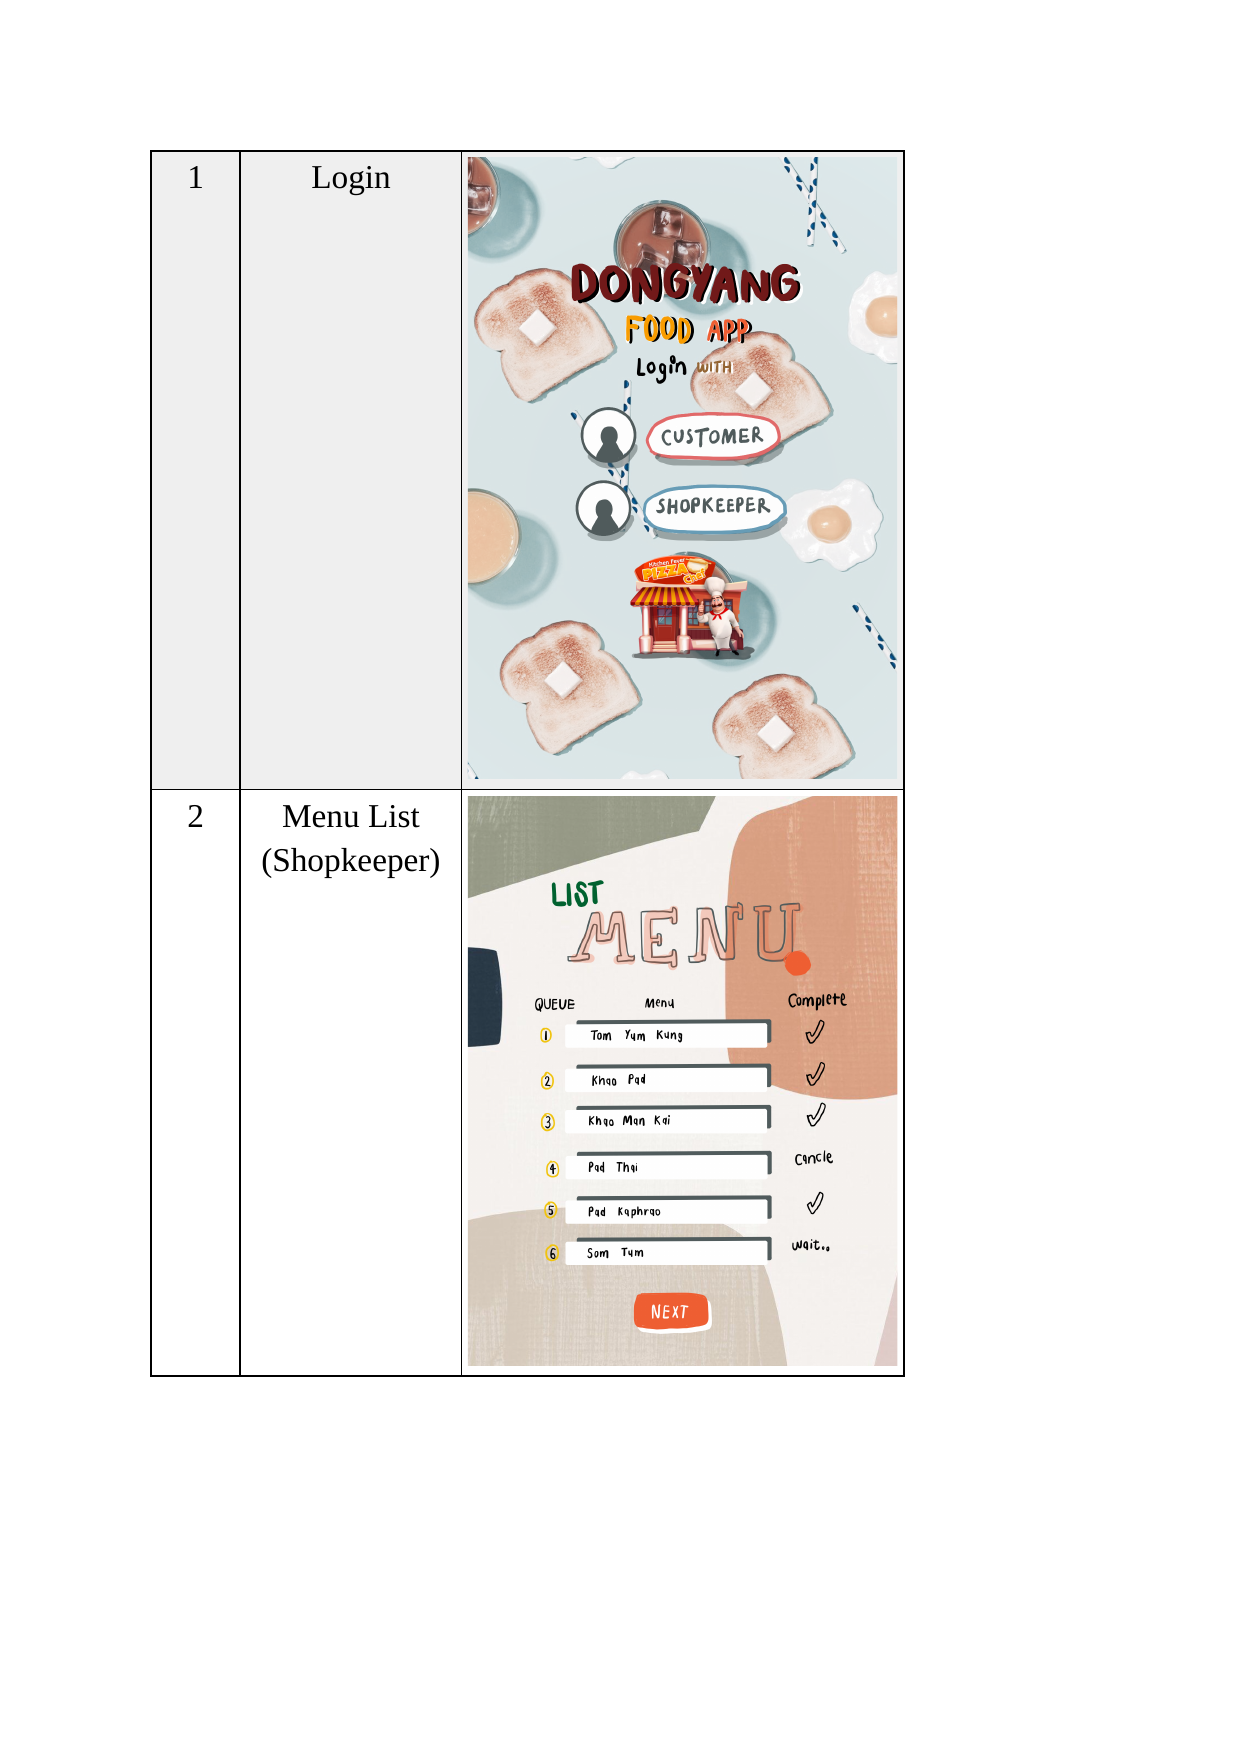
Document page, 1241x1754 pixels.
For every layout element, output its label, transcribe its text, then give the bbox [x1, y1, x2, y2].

table_cell Menu List (Shopkeeper) [241, 790, 461, 1375]
table_cell 2 [152, 790, 239, 1375]
table_cell [462, 790, 903, 1375]
table_cell 1 [152, 152, 239, 789]
table_cell Login [241, 152, 461, 789]
picture [467, 157, 898, 779]
picture [467, 796, 898, 1366]
table_cell [462, 152, 903, 789]
